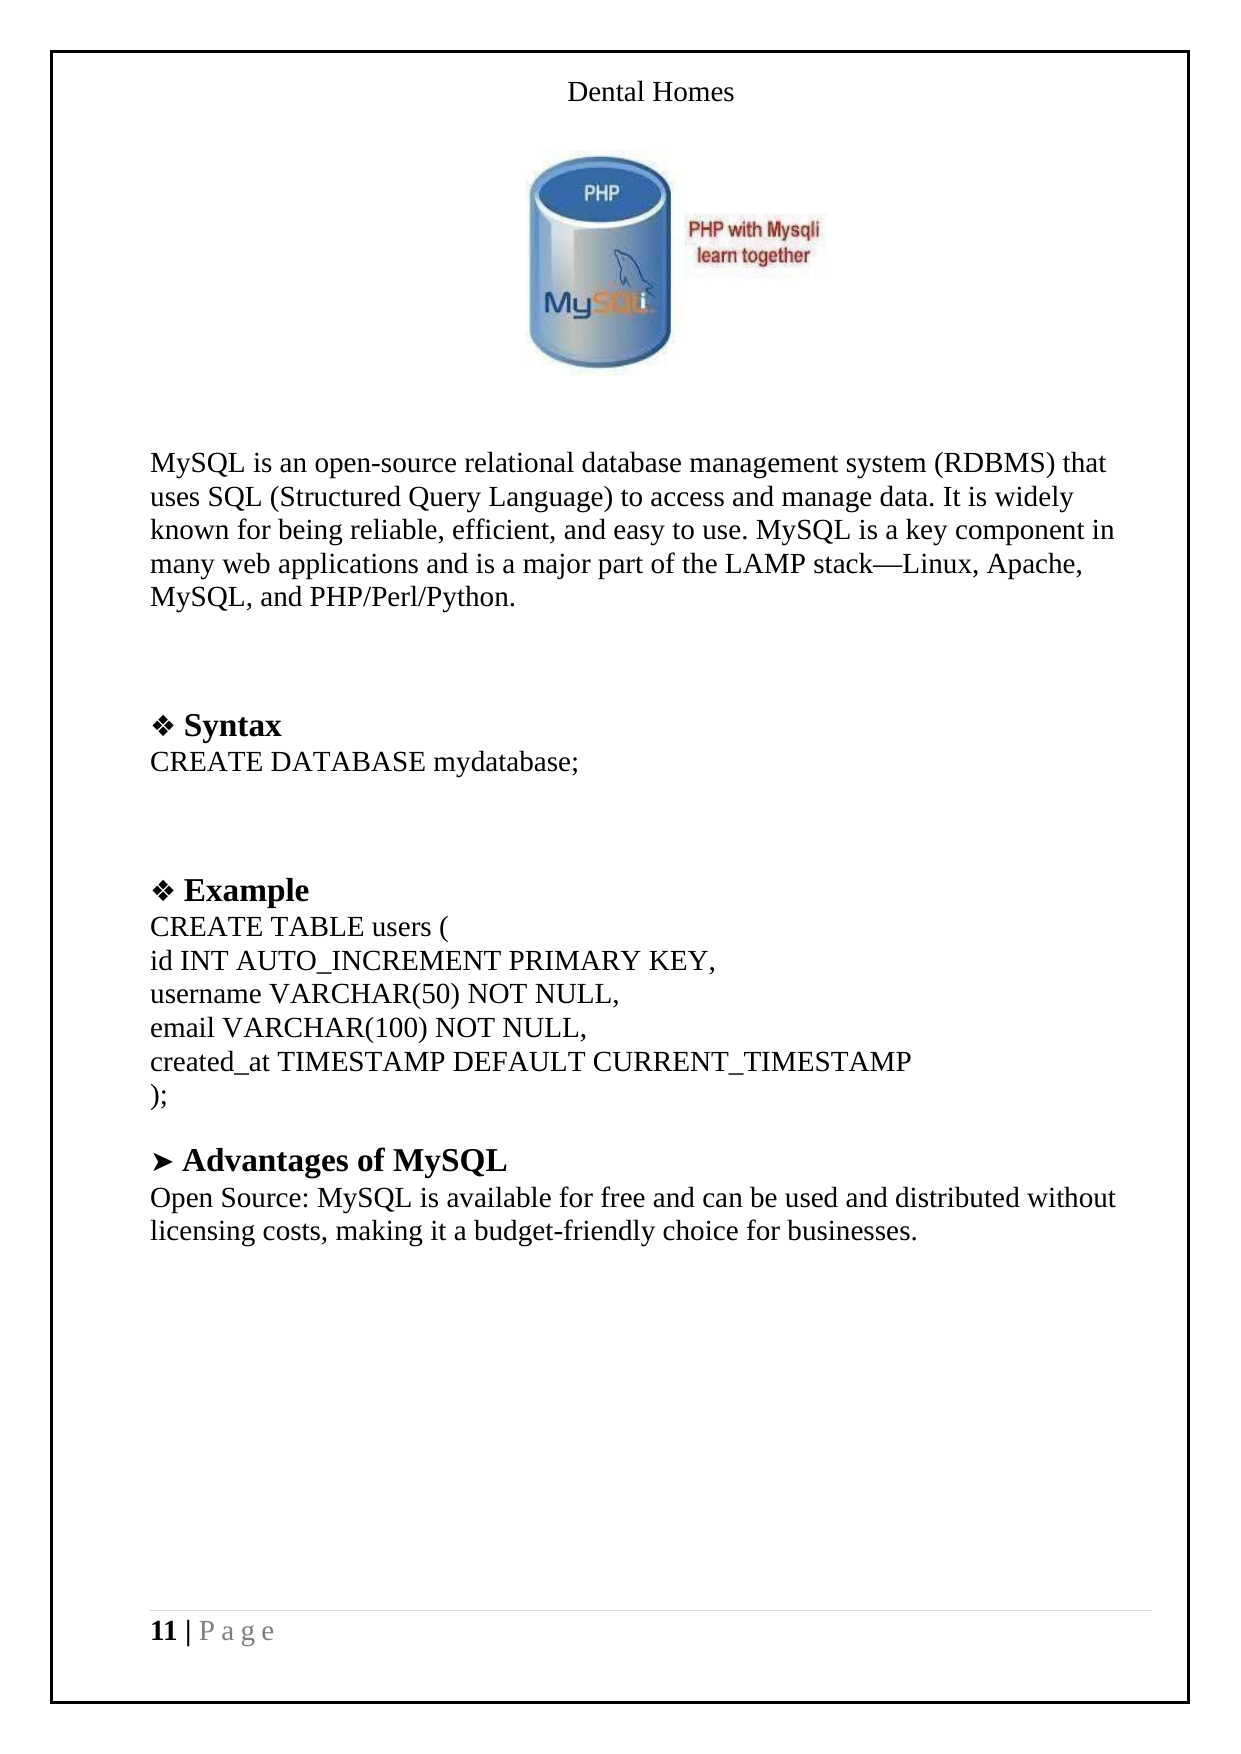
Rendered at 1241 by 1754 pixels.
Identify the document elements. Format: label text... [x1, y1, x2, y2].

picture [525, 150, 828, 376]
text ❖ Example CREATE TABLE users ( id INT AUTO_INCREMENT PRIMARY KEY, username VARCHAR(50) NOT NULL, email VARCHAR(100) NOT NULL, created_at TIMESTAMP DEFAULT CURRENT_TIMESTAMP ); [150, 870, 1152, 1111]
text MySQL is an open-source relational database management system (RDBMS) that uses SQL (Structured Query Language) to access and manage data. It is widely known for being reliable, efficient, and easy to use. MySQL is a key component in many web applications and is a major part of the LAMP stack—Linux, Apache, MySQL, and PHP/Perl/Python. [150, 445, 1152, 613]
text ❖ Syntax CREATE DATABASE mydatabase; [150, 705, 1152, 778]
text ➤ Advantages of MySQL Open Source: MySQL is available for free and can be used and distributed without licensing costs, making it a budget-friendly choice for businesses. [150, 1140, 1152, 1247]
